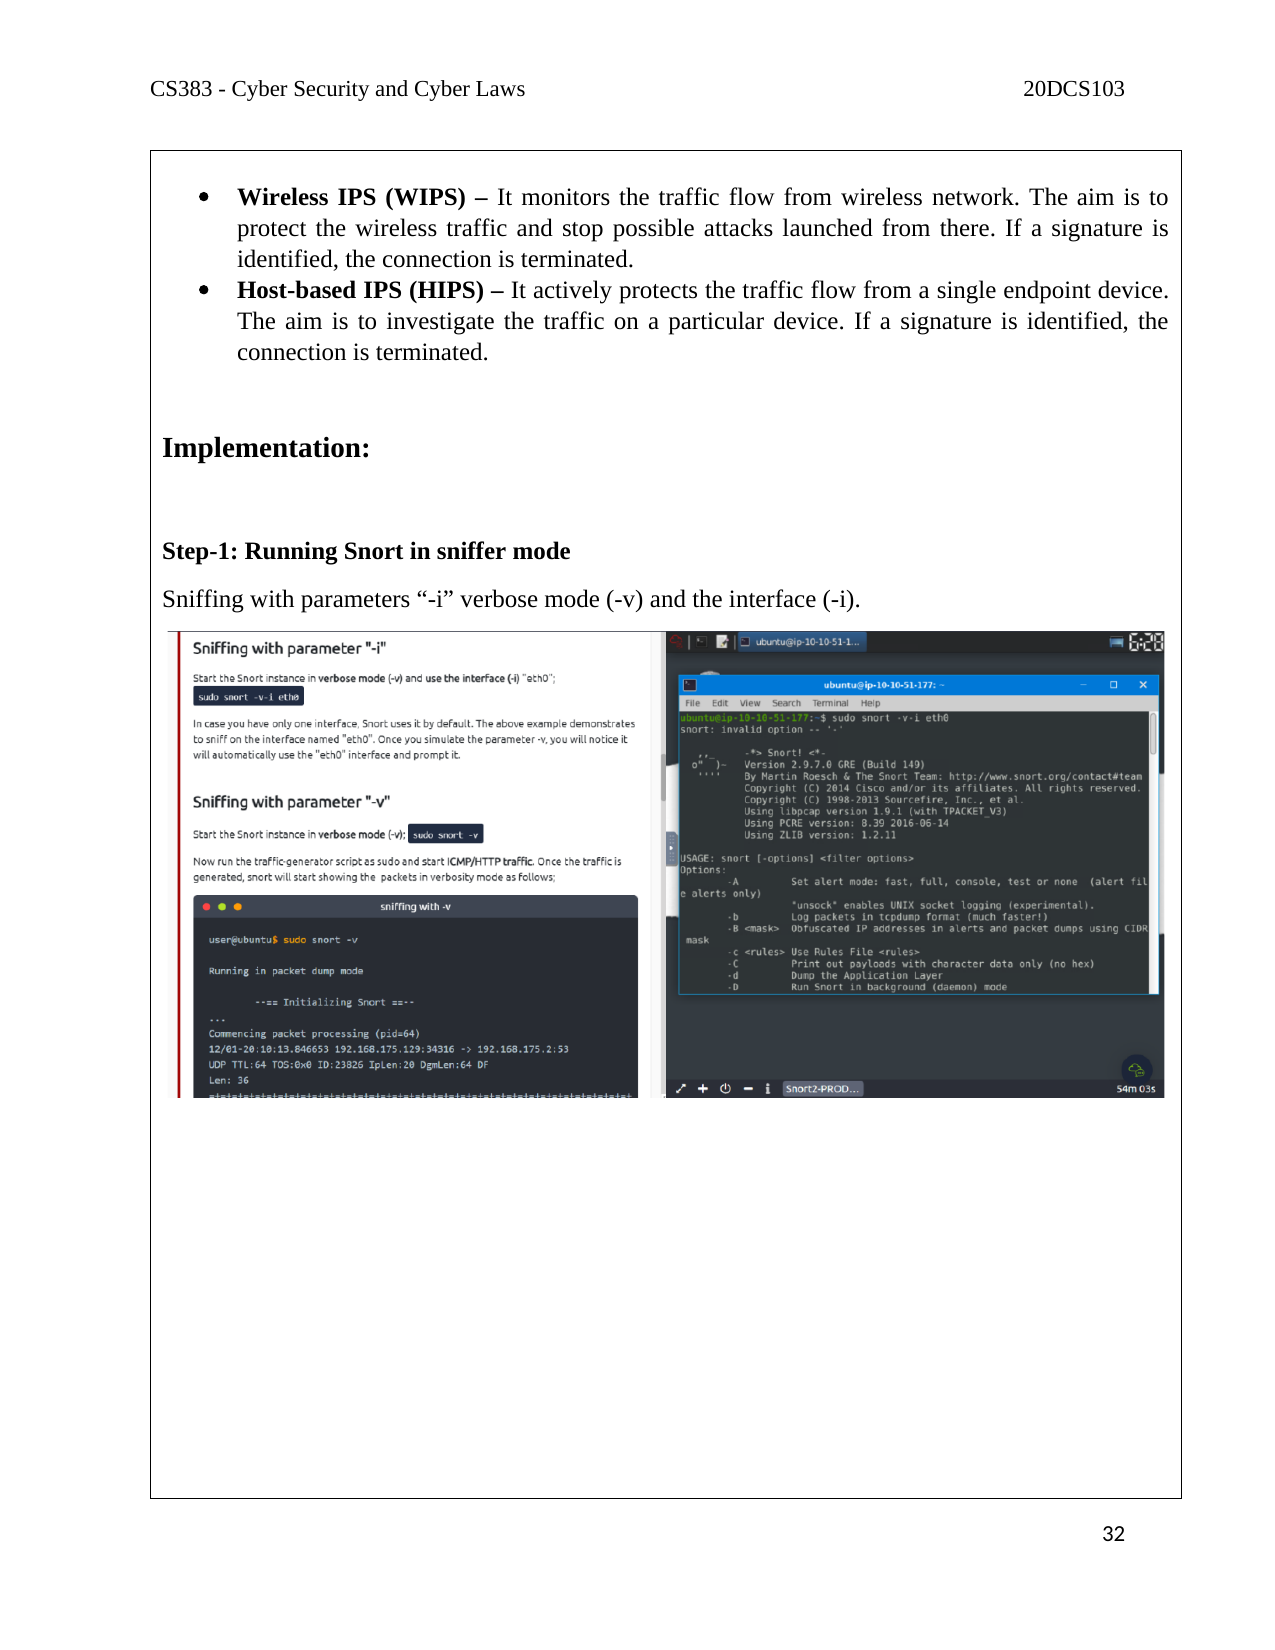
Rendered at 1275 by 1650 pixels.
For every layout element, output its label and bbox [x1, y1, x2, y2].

table_cell [151, 151, 1181, 1498]
picture [167, 631, 1165, 1098]
